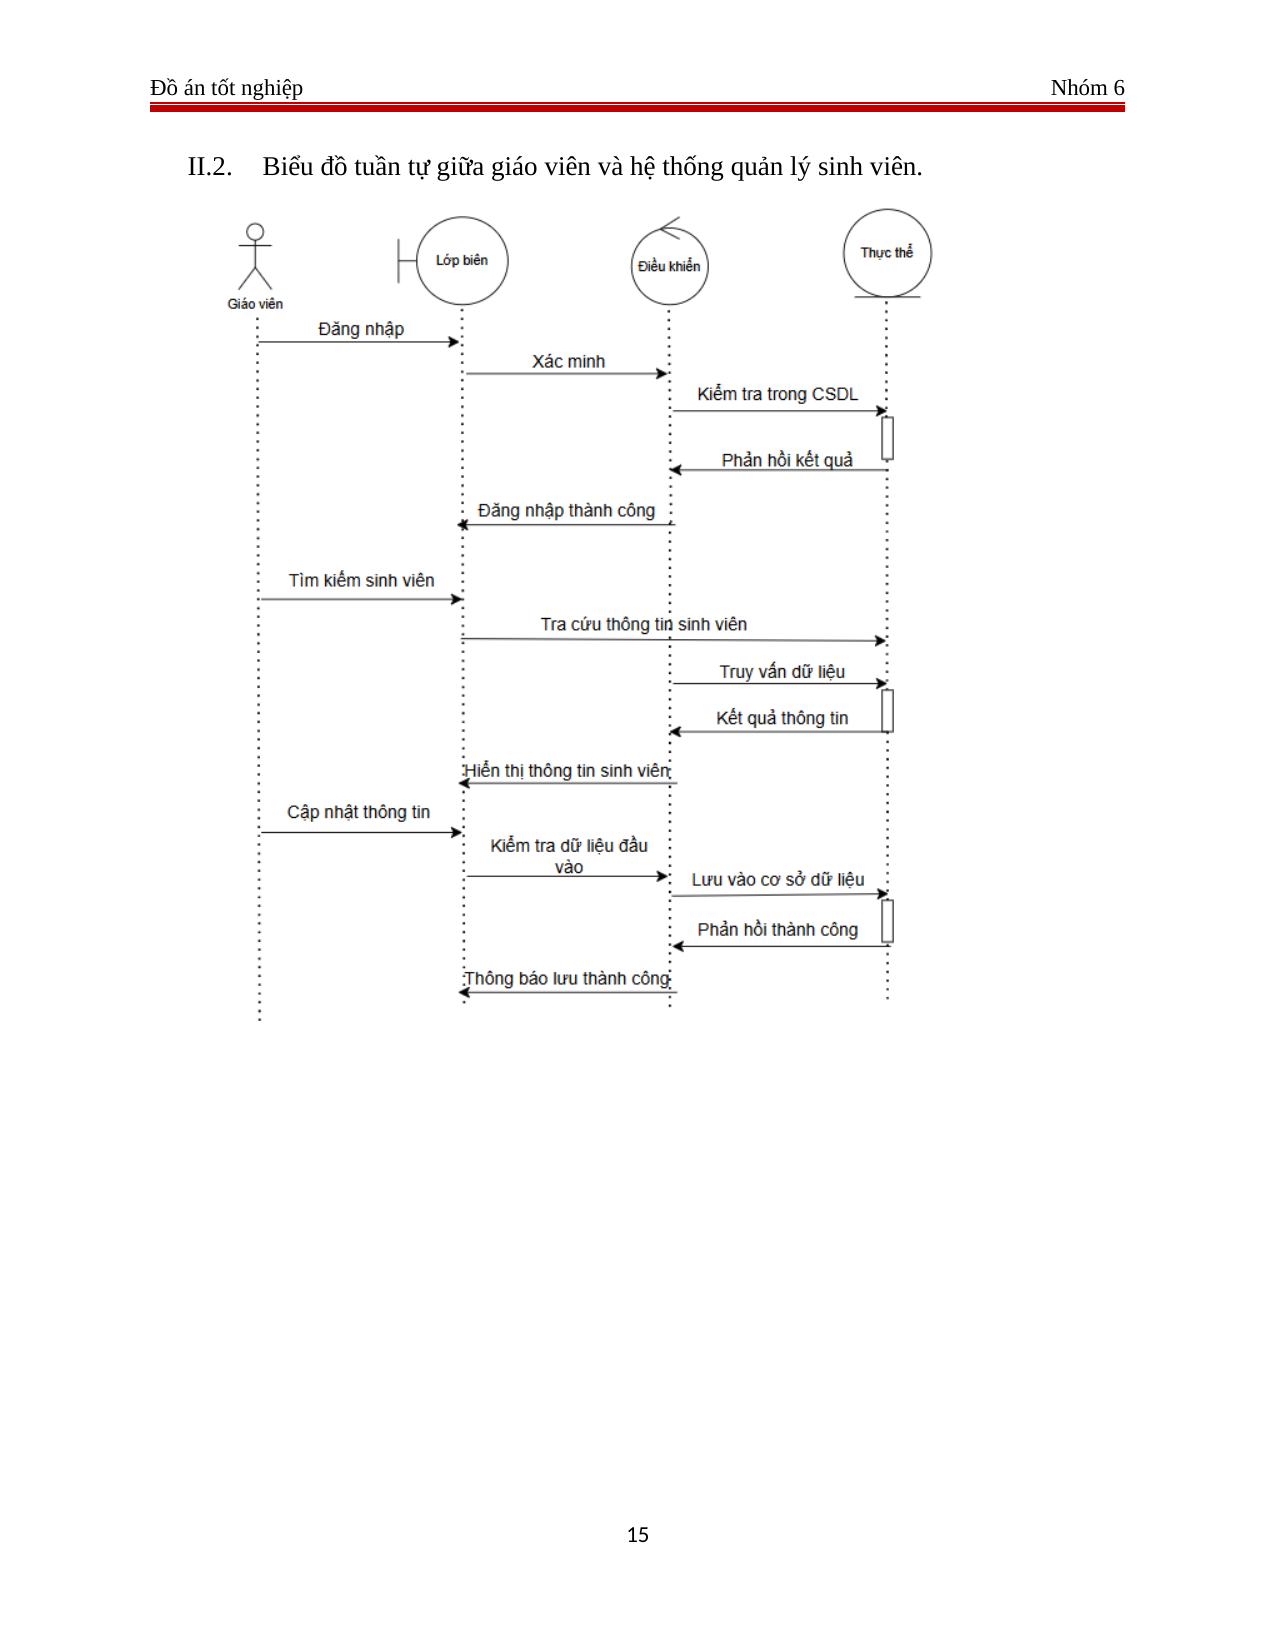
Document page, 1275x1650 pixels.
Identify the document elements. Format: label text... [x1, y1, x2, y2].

subtitle Biểu đồ tuần tự giữa giáo viên và hệ thống quản lý sinh viên. [187, 150, 1125, 181]
picture [150, 185, 979, 1056]
